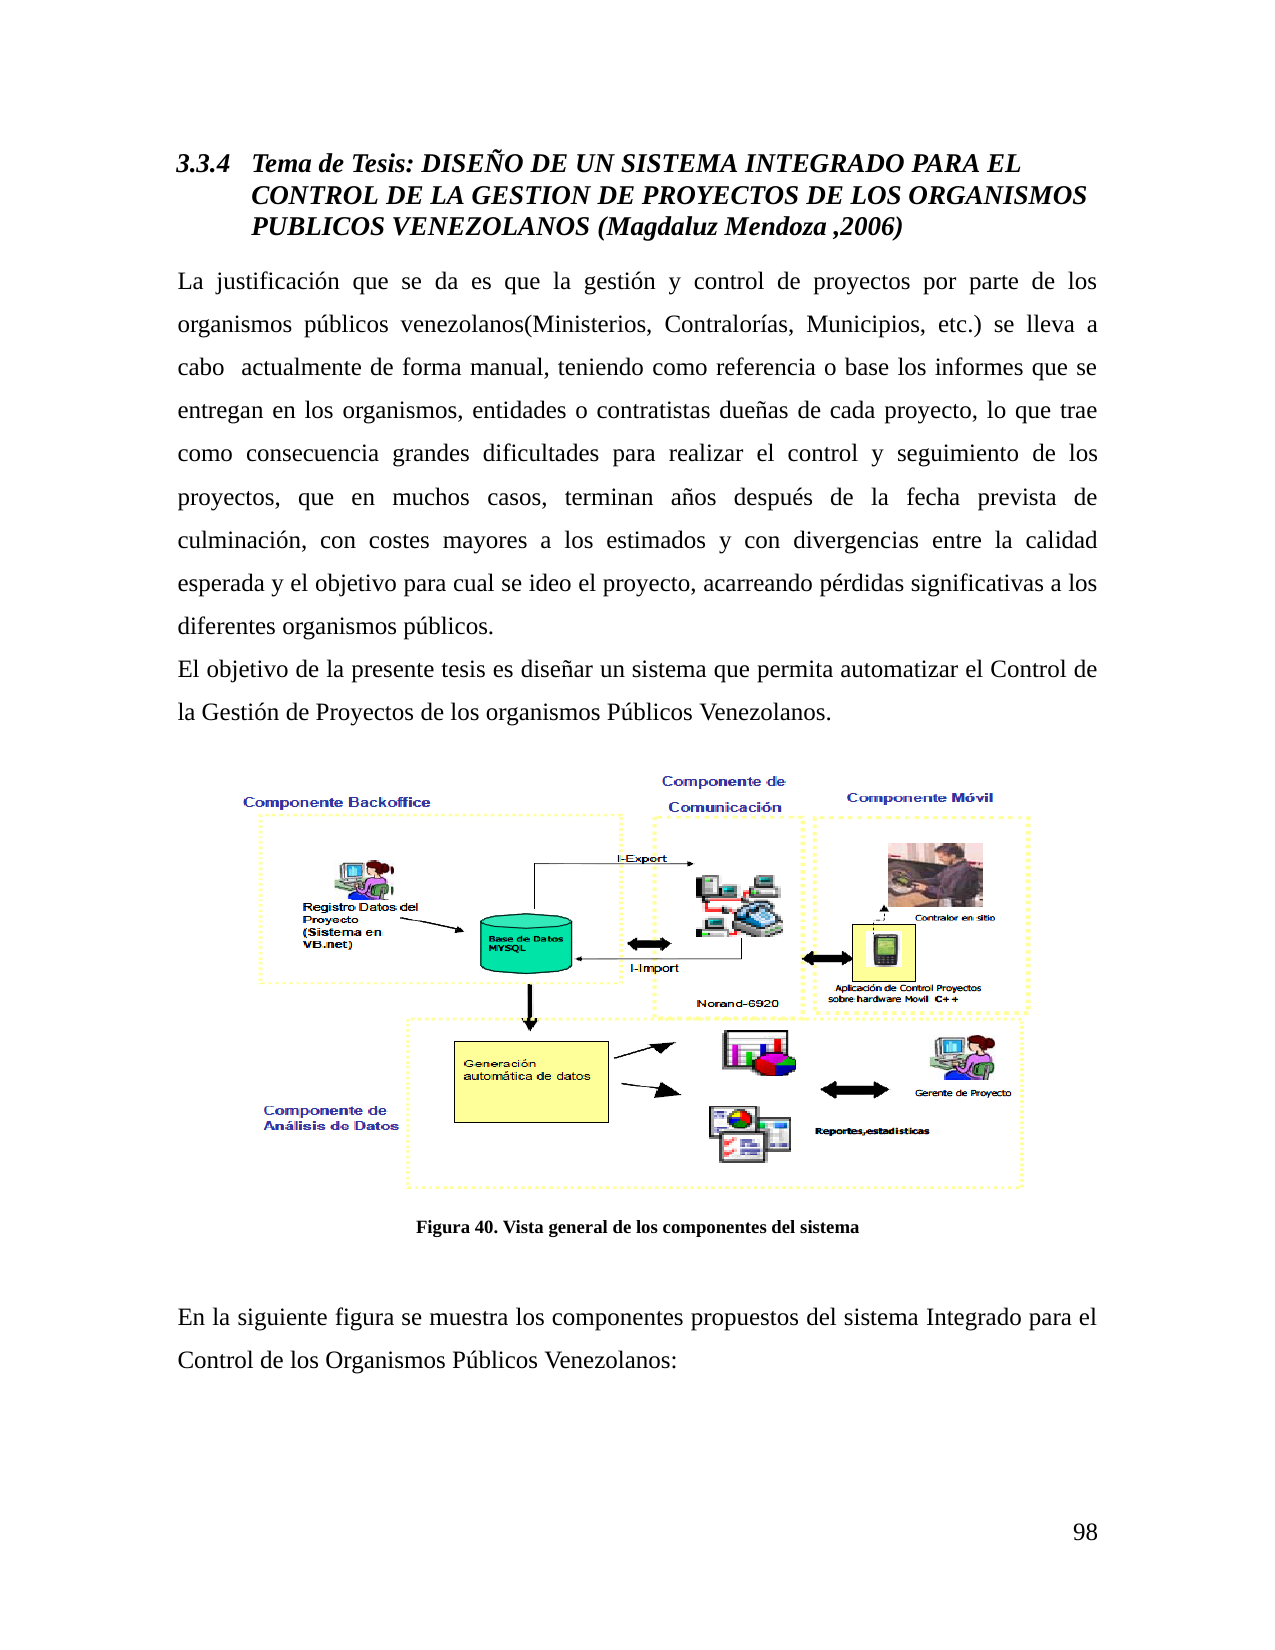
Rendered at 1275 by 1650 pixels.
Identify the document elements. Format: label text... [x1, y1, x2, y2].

subtitle Tema de Tesis: DISEÑO DE UN SISTEMA INTEGRADO PARA EL CONTROL DE LA GESTION DE PROYECTOS DE LOS ORGANISMOS PUBLICOS VENEZOLANOS (Magdaluz Mendoza ,2006) [176, 148, 1098, 241]
picture [231, 740, 1044, 1203]
text La justificación que se da es que la gestión y control de proyectos por parte de los organismos públicos venezolanos(Ministerios, Contralorías, Municipios, etc.) se lleva a cabo actualmente de forma manual, teniendo como referencia o base los informes que se entregan en los organismos, entidades o contratistas dueñas de cada proyecto, lo que trae como consecuencia grandes dificultades para realizar el control y seguimiento de los proyectos, que en muchos casos, terminan años después de la fecha prevista de culminación, con costes mayores a los estimados y con divergencias entre la calidad esperada y el objetivo para cual se ideo el proyecto, acarreando pérdidas significativas a los diferentes organismos públicos. [177, 266, 1098, 640]
text Figura 40. Vista general de los componentes del sistema [177, 1216, 1098, 1237]
text El objetivo de la presente tesis es diseñar un sistema que permita automatizar el Control de la Gestión de Proyectos de los organismos Públicos Venezolanos. [177, 654, 1098, 726]
text En la siguiente figura se muestra los componentes propuestos del sistema Integrado para el Control de los Organismos Públicos Venezolanos: [177, 1302, 1098, 1373]
